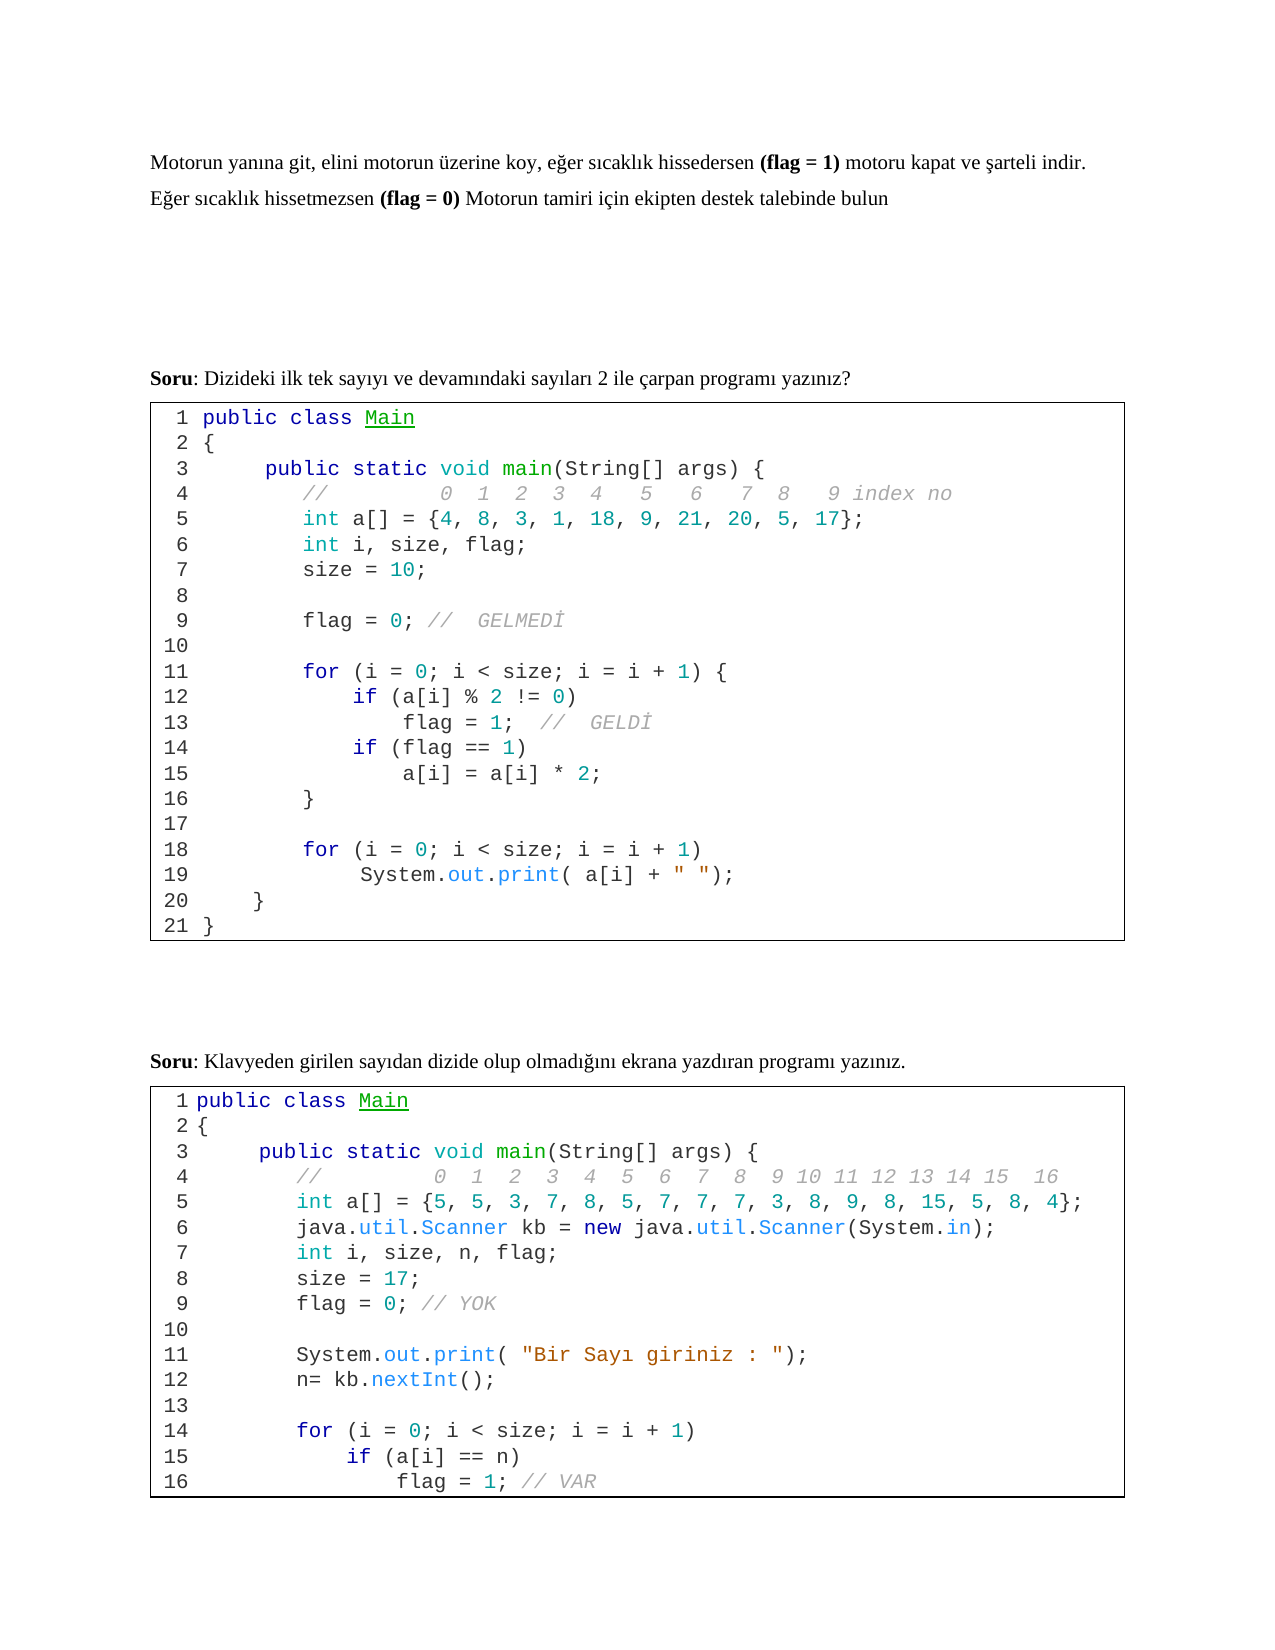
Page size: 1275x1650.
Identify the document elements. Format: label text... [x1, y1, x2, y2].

table_header [151, 403, 162, 940]
table_header [1119, 403, 1124, 940]
table_header [151, 1087, 162, 1496]
text Soru: Klavyeden girilen sayıdan dizide olup olmadığını ekrana yazdıran programı yazınız. [150, 1049, 1125, 1073]
text Motorun yanına git, elini motorun üzerine koy, eğer sıcaklık hissedersen (flag = 1) motoru kapat ve şarteli indir. Eğer sıcaklık hissetmezsen (flag = 0) Motorun tamiri için ekipten destek talebinde bulun [150, 150, 1125, 210]
text Soru: Dizideki ilk tek sayıyı ve devamındaki sayıları 2 ile çarpan programı yazınız? [150, 366, 1125, 390]
table_header [1090, 1087, 1124, 1496]
